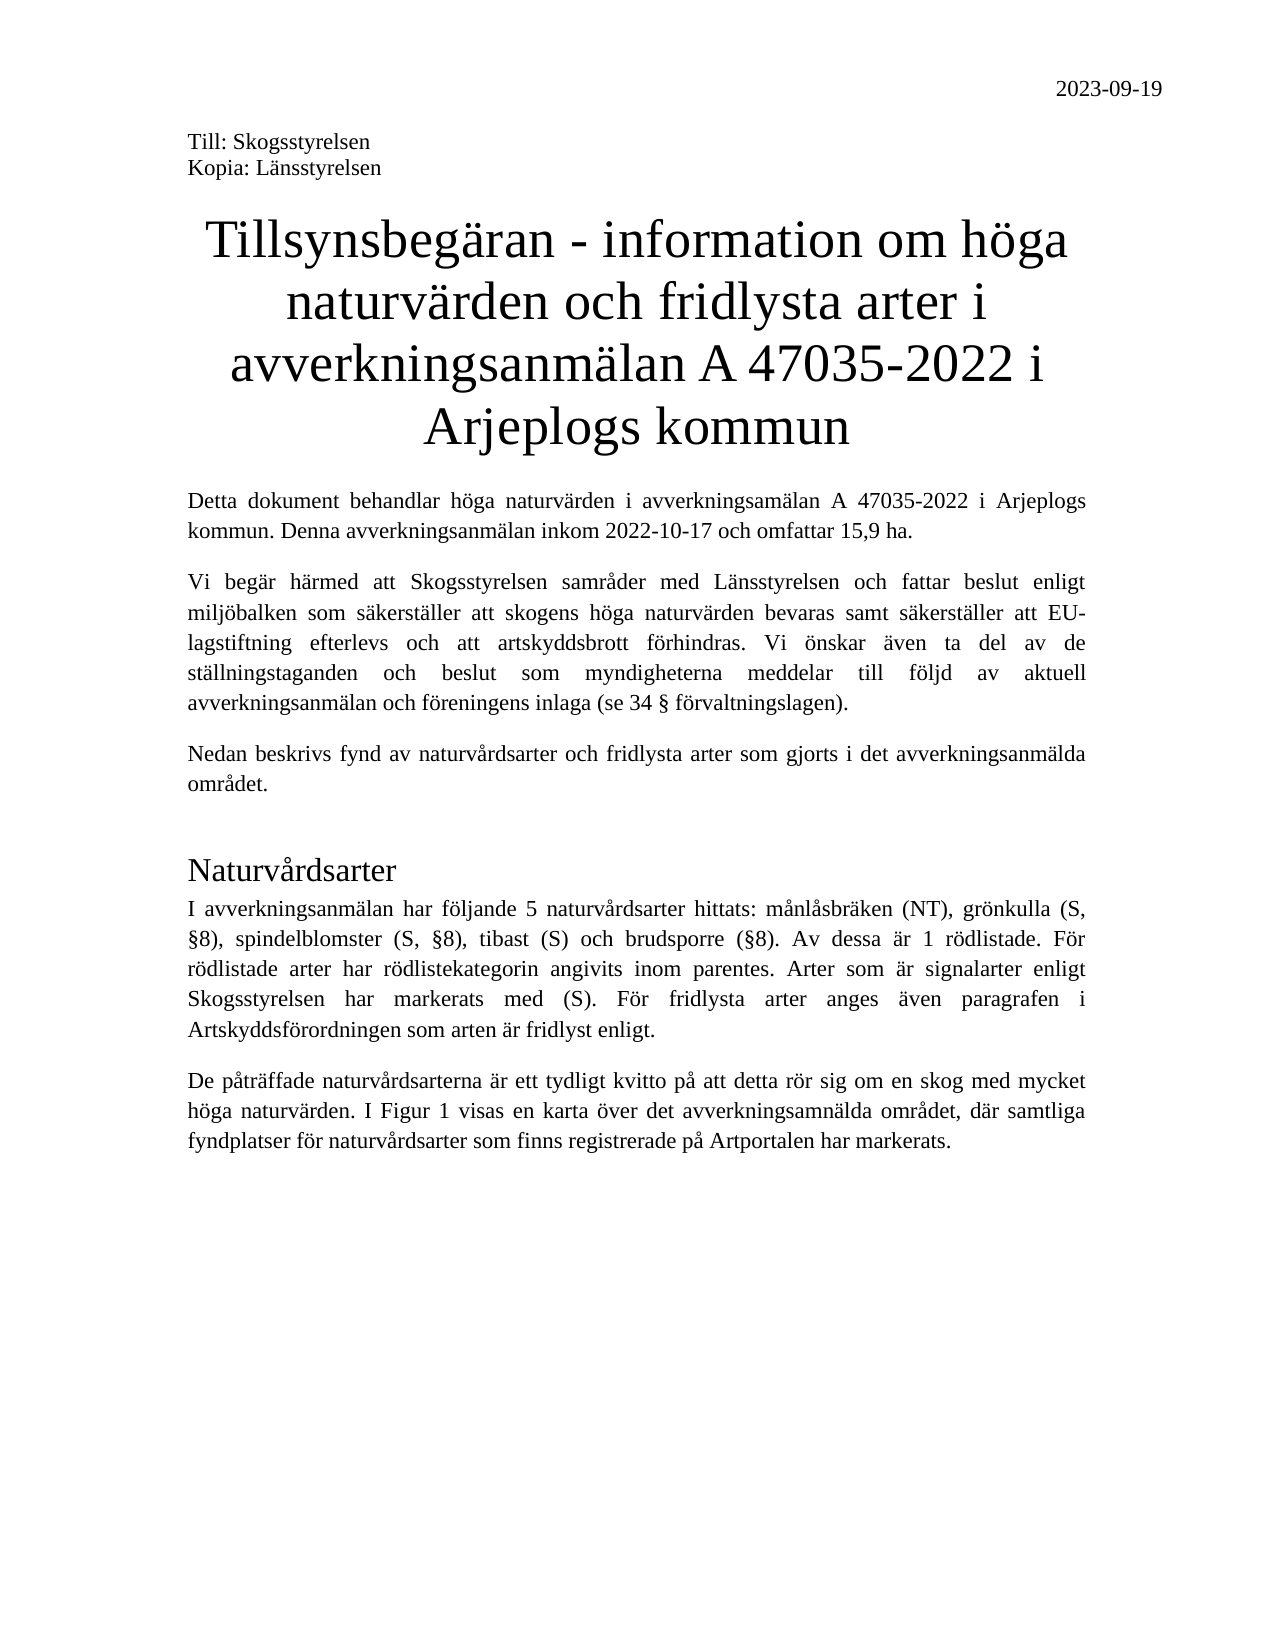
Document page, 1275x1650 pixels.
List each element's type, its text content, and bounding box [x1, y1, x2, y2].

subtitle Naturvårdsarter [187, 851, 1087, 889]
text Nedan beskrivs fynd av naturvårdsarter och fridlysta arter som gjorts i det avverkningsanmälda området. [187, 740, 1087, 797]
text Vi begär härmed att Skogsstyrelsen samråder med Länsstyrelsen och fattar beslut enligt miljöbalken som säkerställer att skogens höga naturvärden bevaras samt säkerställer att EU-lagstiftning efterlevs och att artskyddsbrott förhindras. Vi önskar även ta del av de ställningstaganden och beslut som myndigheterna meddelar till följd av aktuell avverkningsanmälan och föreningens inlaga (se 34 § förvaltningslagen). [187, 568, 1087, 716]
title Tillsynsbegäran - information om höga naturvärden och fridlysta arter i avverkningsanmälan A 47035-2022 i Arjeplogs kommun [187, 207, 1087, 456]
text I avverkningsanmälan har följande 5 naturvårdsarter hittats: månlåsbräken (NT), grönkulla (S, §8), spindelblomster (S, §8), tibast (S) och brudsporre (§8). Av dessa är 1 rödlistade. För rödlistade arter har rödlistekategorin angivits inom parentes. Arter som är signalarter enligt Skogsstyrelsen har markerats med (S). För fridlysta arter anges även paragrafen i Artskyddsförordningen som arten är fridlyst enligt. [187, 895, 1087, 1042]
text Detta dokument behandlar höga naturvärden i avverkningsamälan A 47035-2022 i Arjeplogs kommun. Denna avverkningsanmälan inkom 2022-10-17 och omfattar 15,9 ha. [187, 487, 1087, 544]
text De påträffade naturvårdsarterna är ett tydligt kvitto på att detta rör sig om en skog med mycket höga naturvärden. I Figur 1 visas en karta över det avverkningsamnälda området, där samtliga fyndplatser för naturvårdsarter som finns registrerade på Artportalen har markerats. [187, 1067, 1087, 1153]
